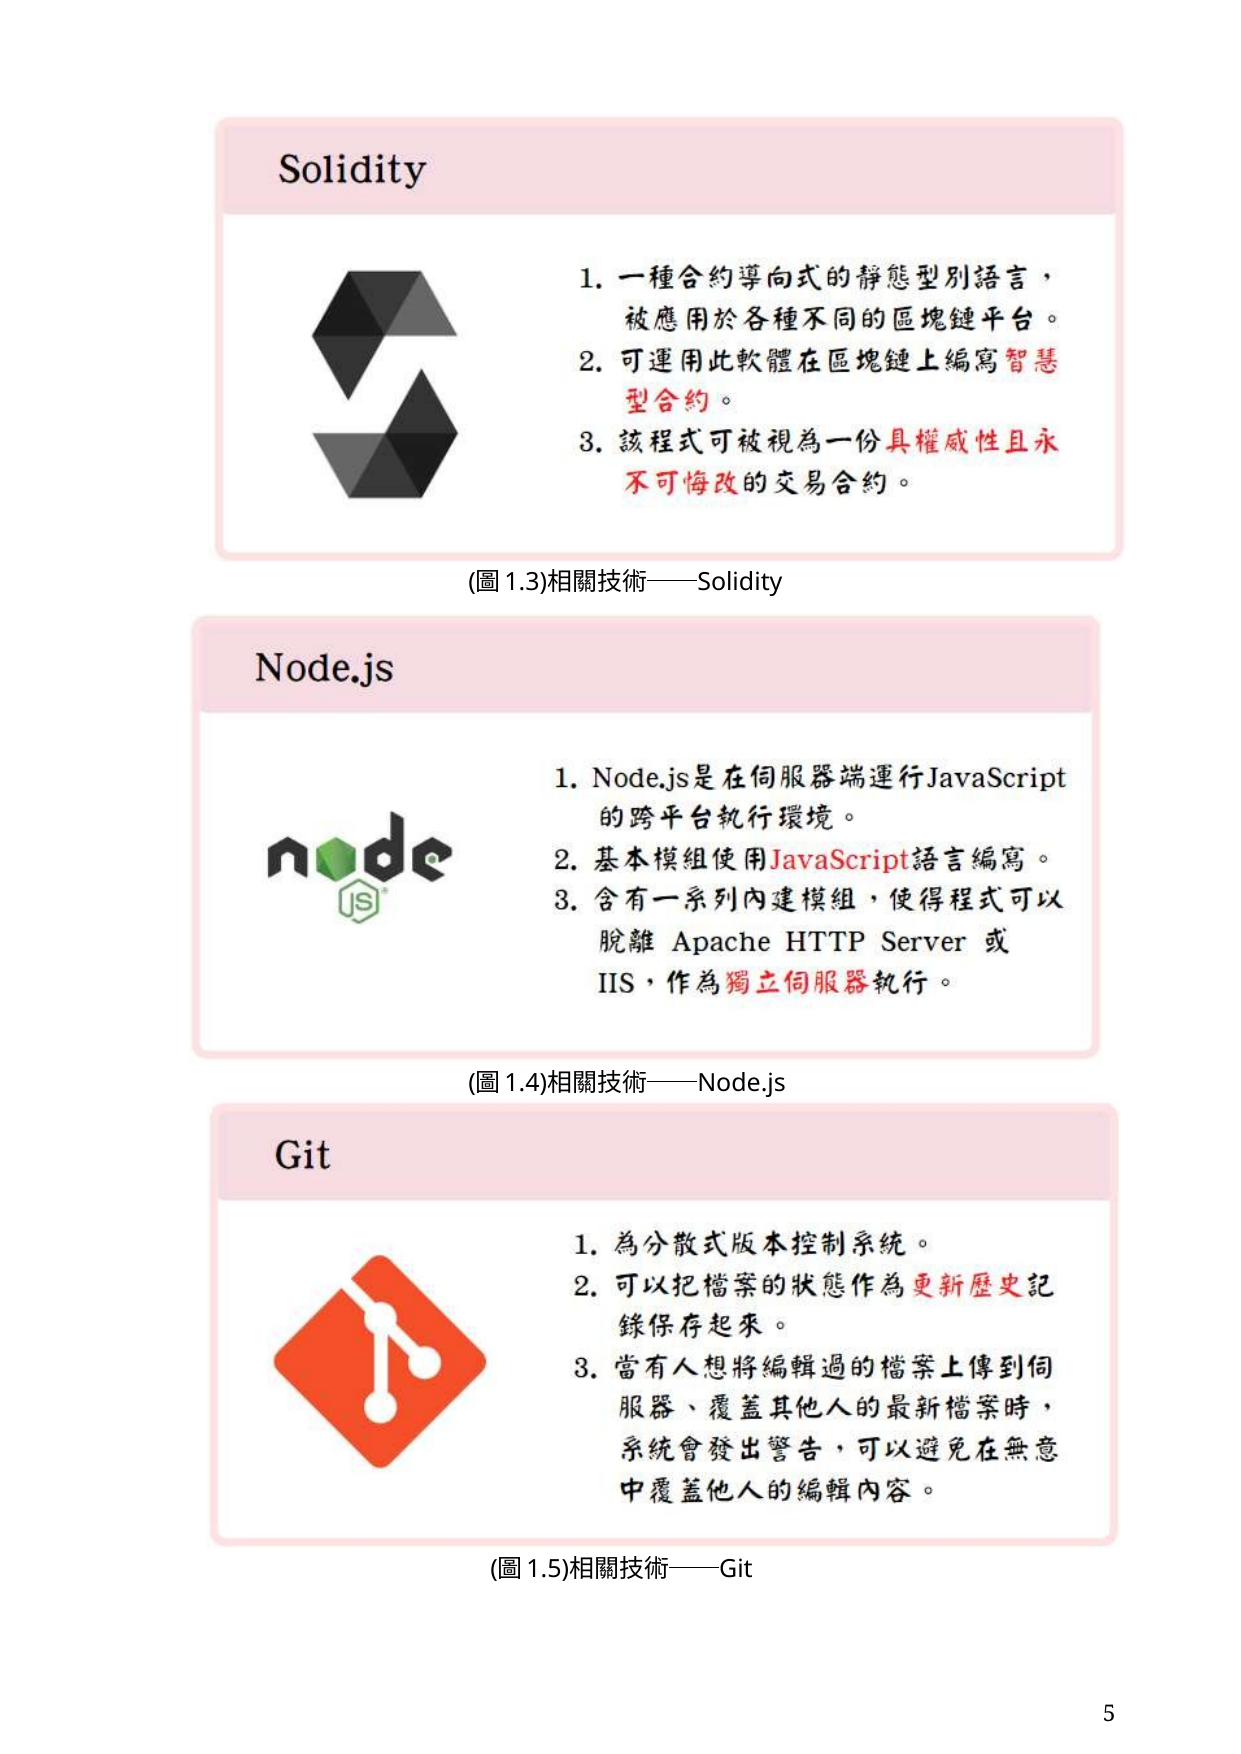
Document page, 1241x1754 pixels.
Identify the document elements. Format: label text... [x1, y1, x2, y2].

text (圖 1.4)相關技術──Node.js [468, 609, 1159, 1098]
picture [206, 1098, 1121, 1549]
text (圖 1.3)相關技術──Solidity [468, 561, 1159, 597]
picture [207, 112, 1128, 562]
picture [189, 613, 1103, 1063]
text (圖 1.5)相關技術──Git [160, 1548, 1082, 1585]
